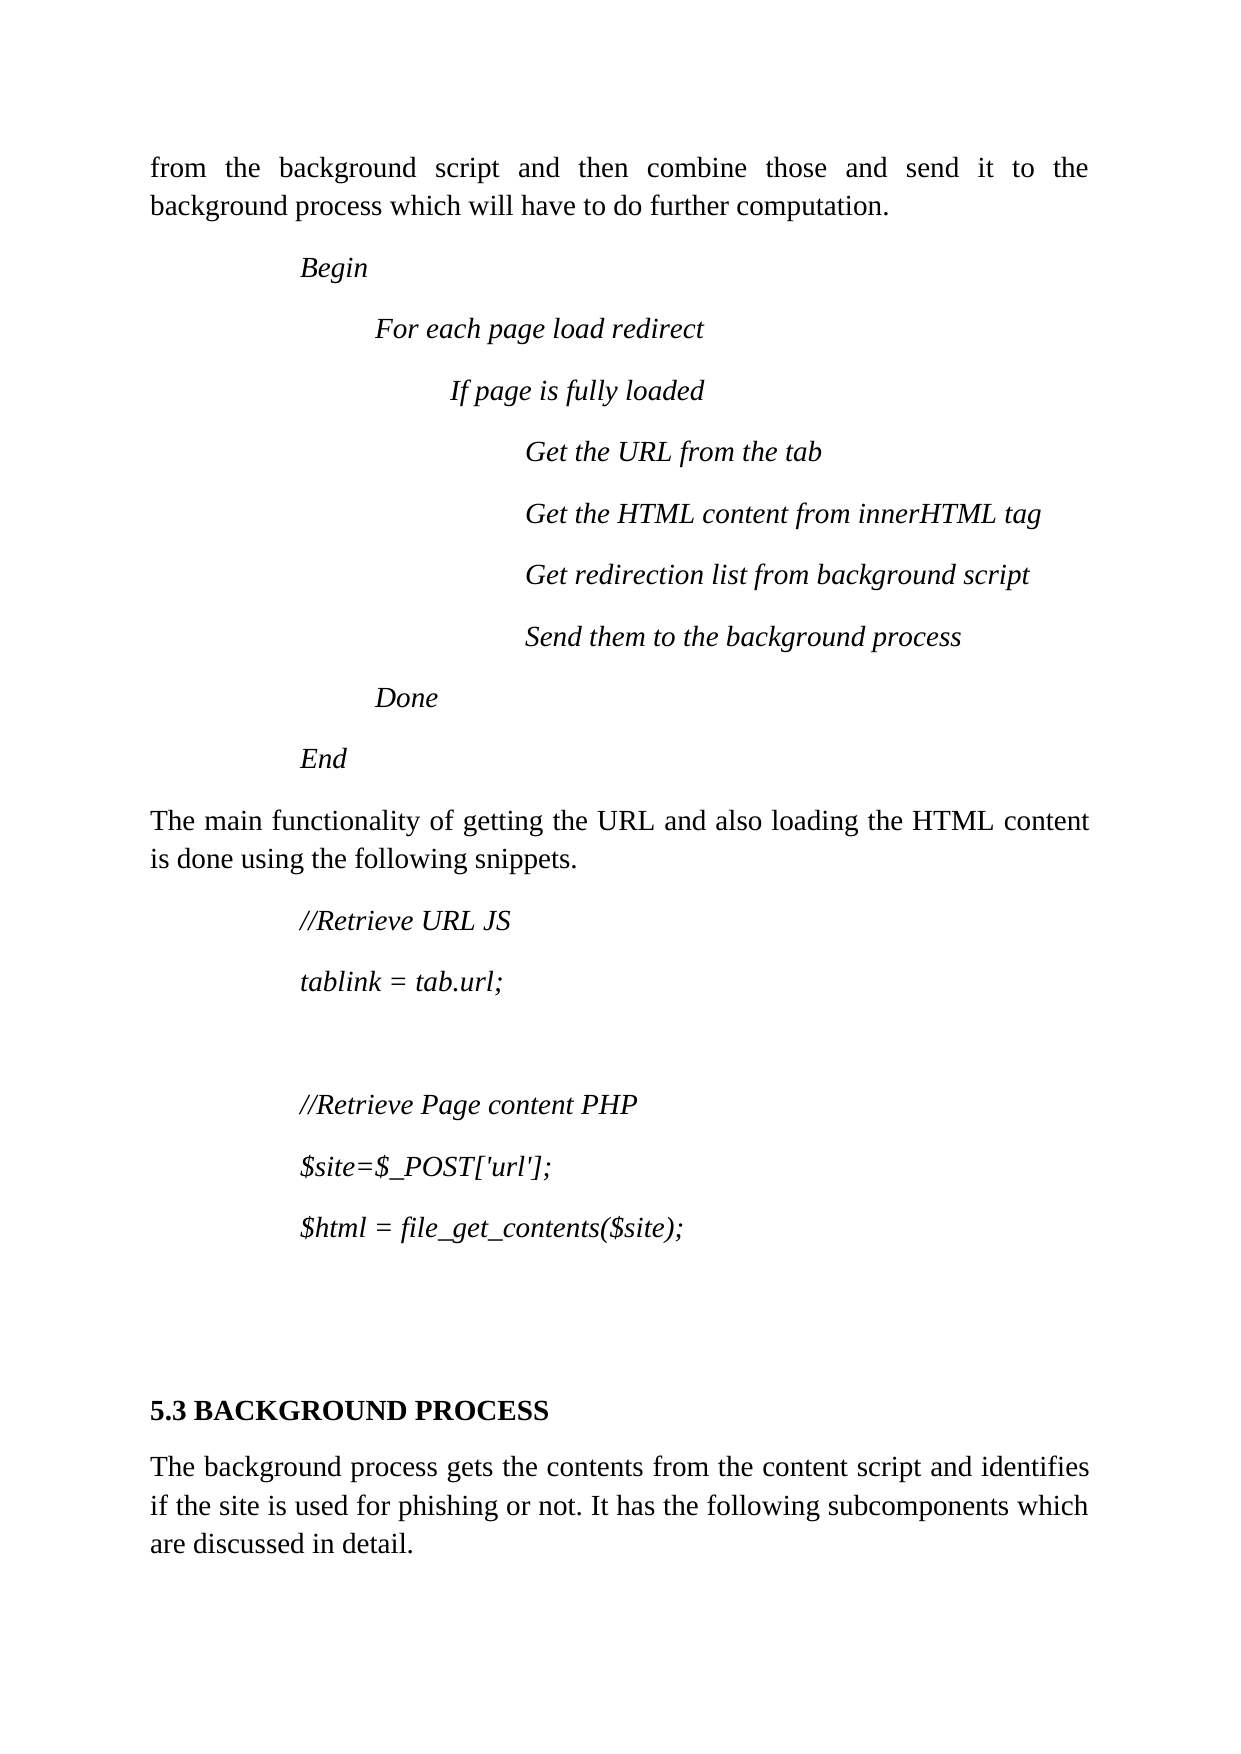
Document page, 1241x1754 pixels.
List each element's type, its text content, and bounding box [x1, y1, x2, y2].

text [150, 150, 1090, 222]
text The background process gets the contents from the content script and identifies if the site is used for phishing or not. It has the following subcomponents which are discussed in detail. [150, 1449, 1090, 1560]
text Begin [300, 250, 1090, 283]
text Get the HTML content from innerHTML tag [375, 496, 1090, 529]
text $site=$_POST['url']; [300, 1149, 1090, 1182]
text The main functionality of getting the URL and also loading the HTML content is done using the following snippets. [150, 803, 1090, 875]
text Send them to the background process [450, 619, 1090, 652]
text $html = file_get_contents($site); [300, 1210, 1090, 1244]
text If page is fully loaded [375, 373, 1090, 406]
text //Retrieve Page content PHP [300, 1087, 1090, 1121]
text End [300, 742, 1090, 775]
text Get the URL from the tab [375, 434, 1090, 468]
text Done [300, 680, 1090, 714]
text //Retrieve URL JS [300, 903, 1090, 937]
text tablink = tab.url; [300, 964, 1090, 998]
text For each page load redirect [300, 311, 1090, 345]
subtitle 5.3 BACKGROUND PROCESS [150, 1393, 1090, 1426]
text Get redirection list from background script [375, 557, 1090, 591]
